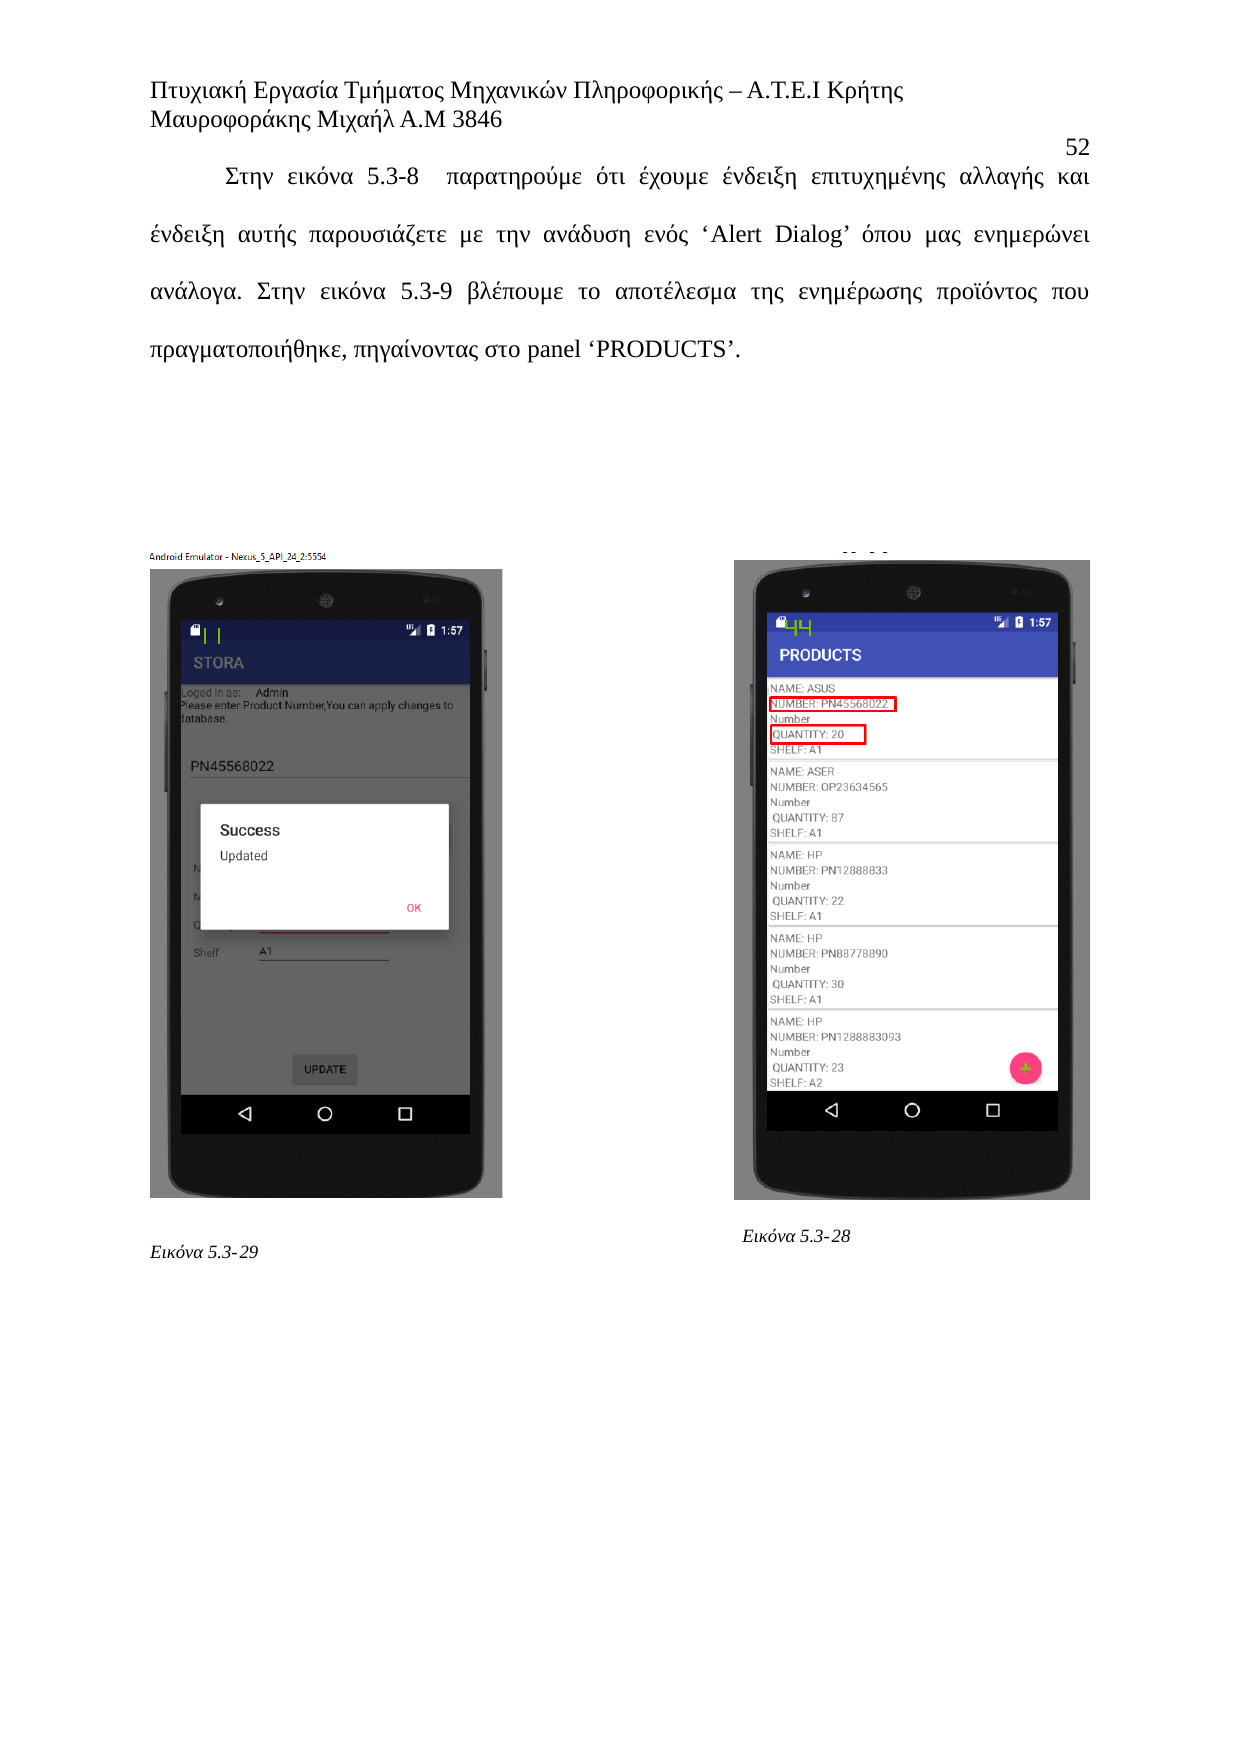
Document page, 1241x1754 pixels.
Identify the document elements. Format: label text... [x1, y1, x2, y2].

text Στην εικόνα 5.3-8 παρατηρούμε ότι έχουμε ένδειξη επιτυχημένης αλλαγής και ένδειξη αυτής παρουσιάζετε με την ανάδυση ενός ‘Alert Dialog’ όπου μας ενημερώνει ανάλογα. Στην εικόνα 5.3-9 βλέπουμε το αποτέλεσμα της ενημέρωσης προϊόντος που πραγματοποιήθηκε, πηγαίνοντας στο panel ‘PRODUCTS’. [150, 161, 1090, 362]
picture [734, 552, 1091, 1200]
picture [150, 552, 503, 1198]
